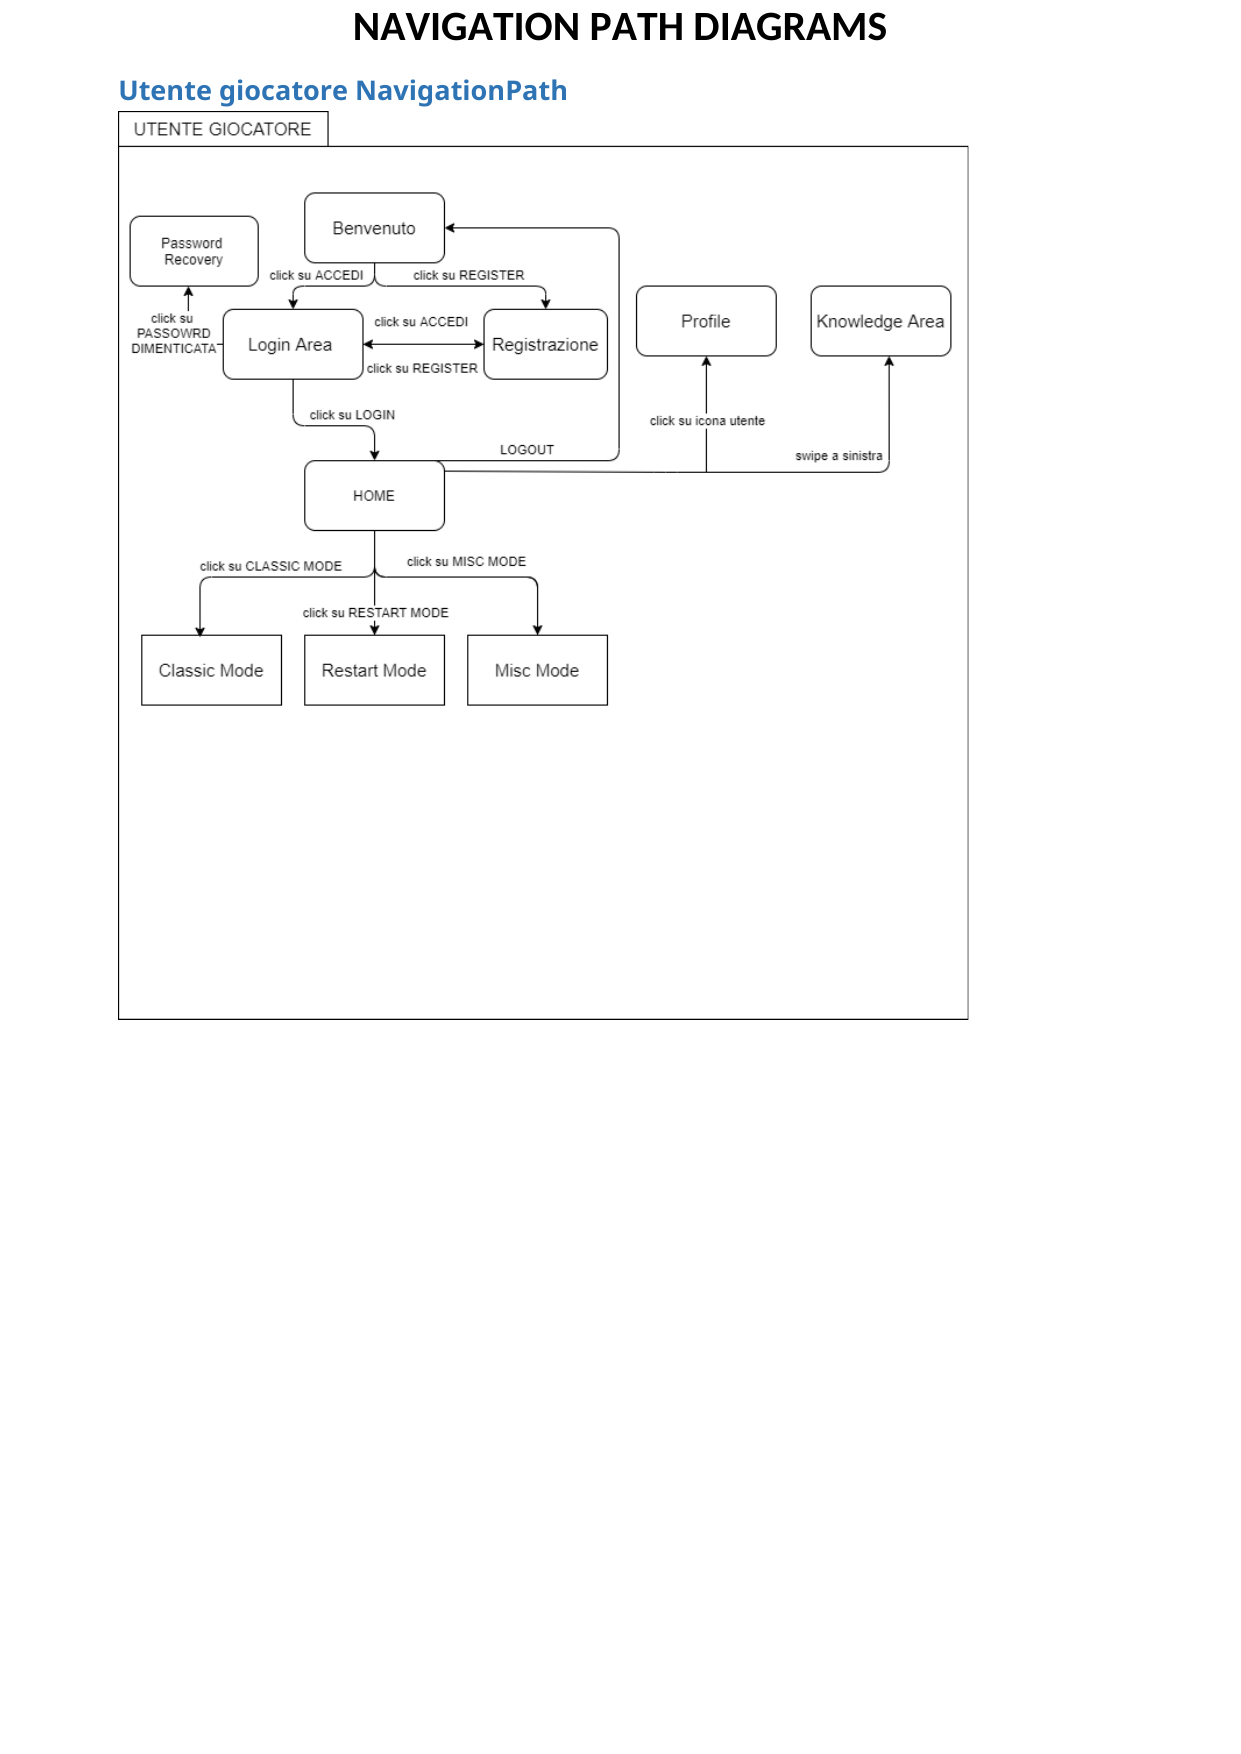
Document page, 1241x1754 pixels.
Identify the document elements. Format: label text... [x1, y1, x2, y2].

subtitle Utente giocatore NavigationPath [118, 72, 1122, 108]
picture [118, 111, 969, 1020]
text NAVIGATION PATH DIAGRAMS [118, 0, 1122, 51]
